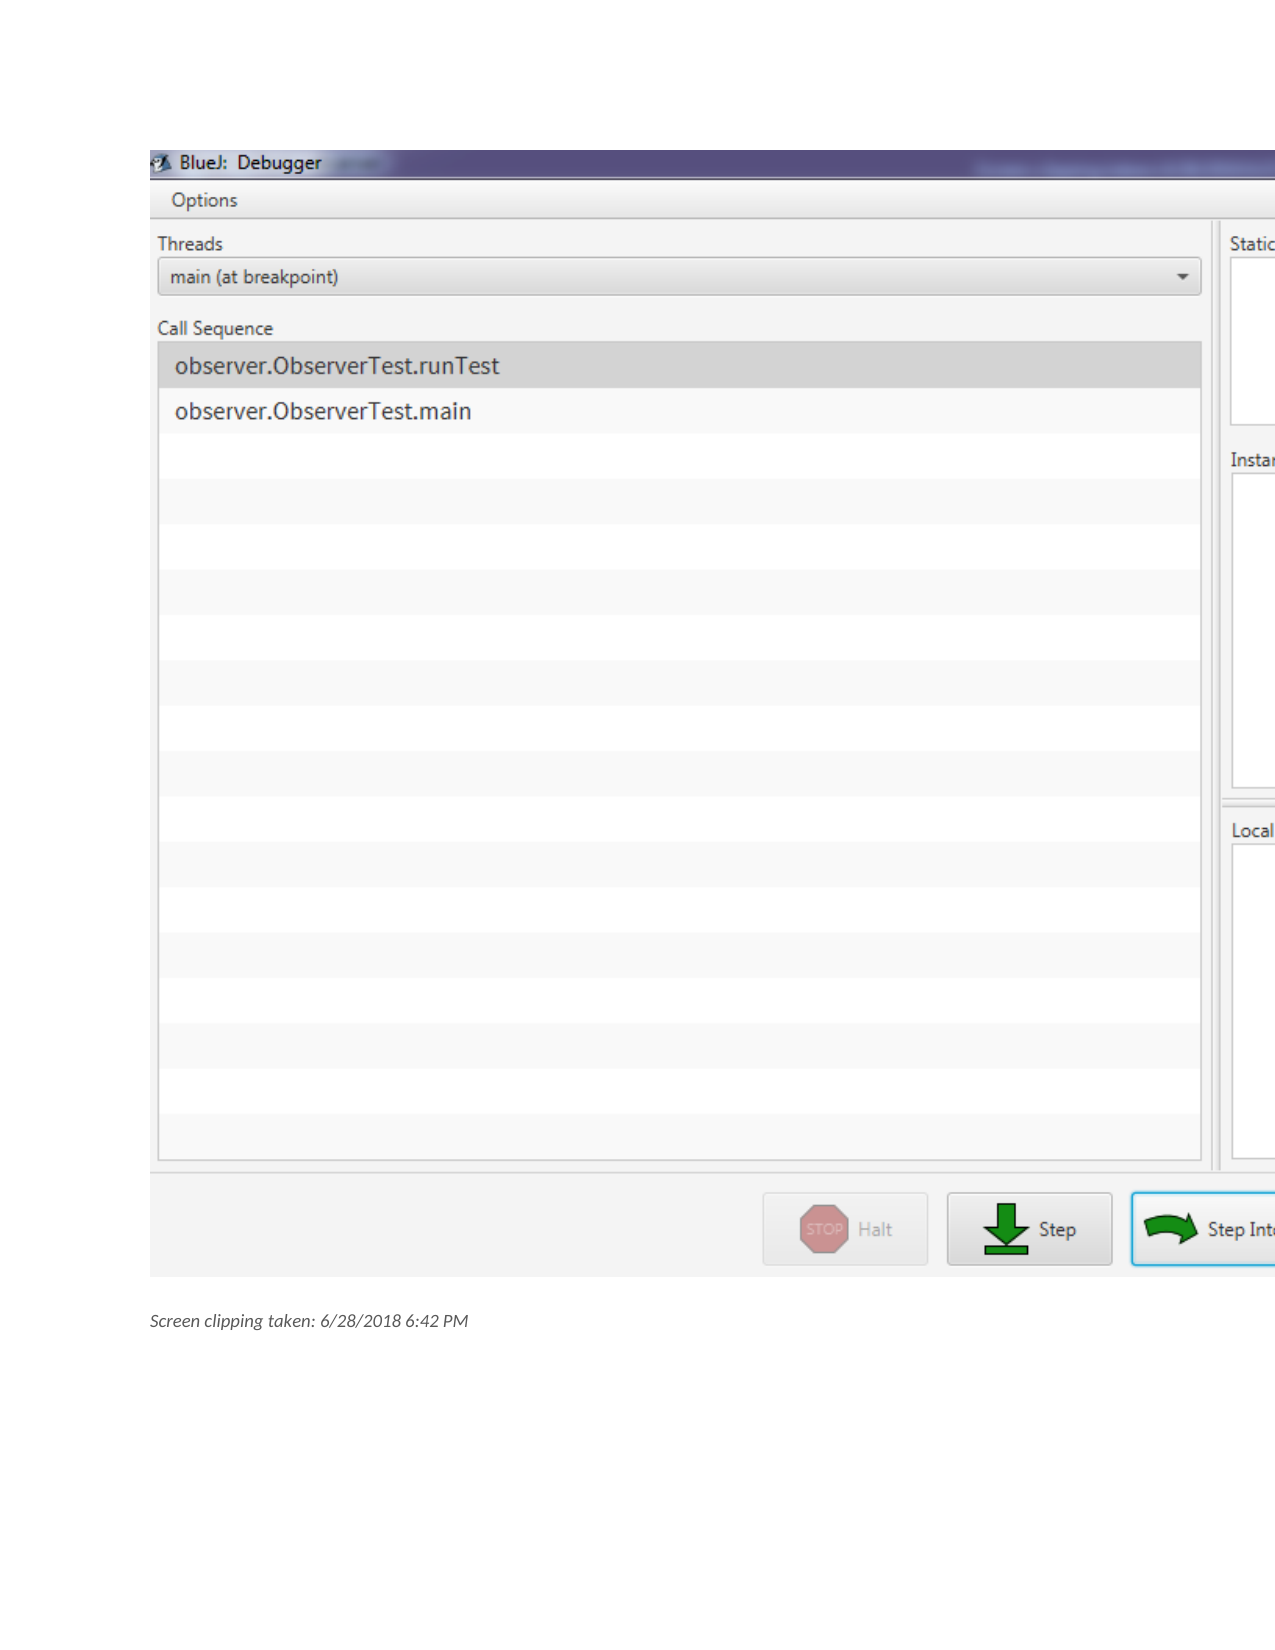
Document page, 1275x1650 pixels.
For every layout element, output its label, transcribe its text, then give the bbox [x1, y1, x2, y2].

text Screen clipping taken: 6/28/2018 6:42 PM [150, 1310, 1125, 1333]
picture [150, 150, 1275, 1277]
